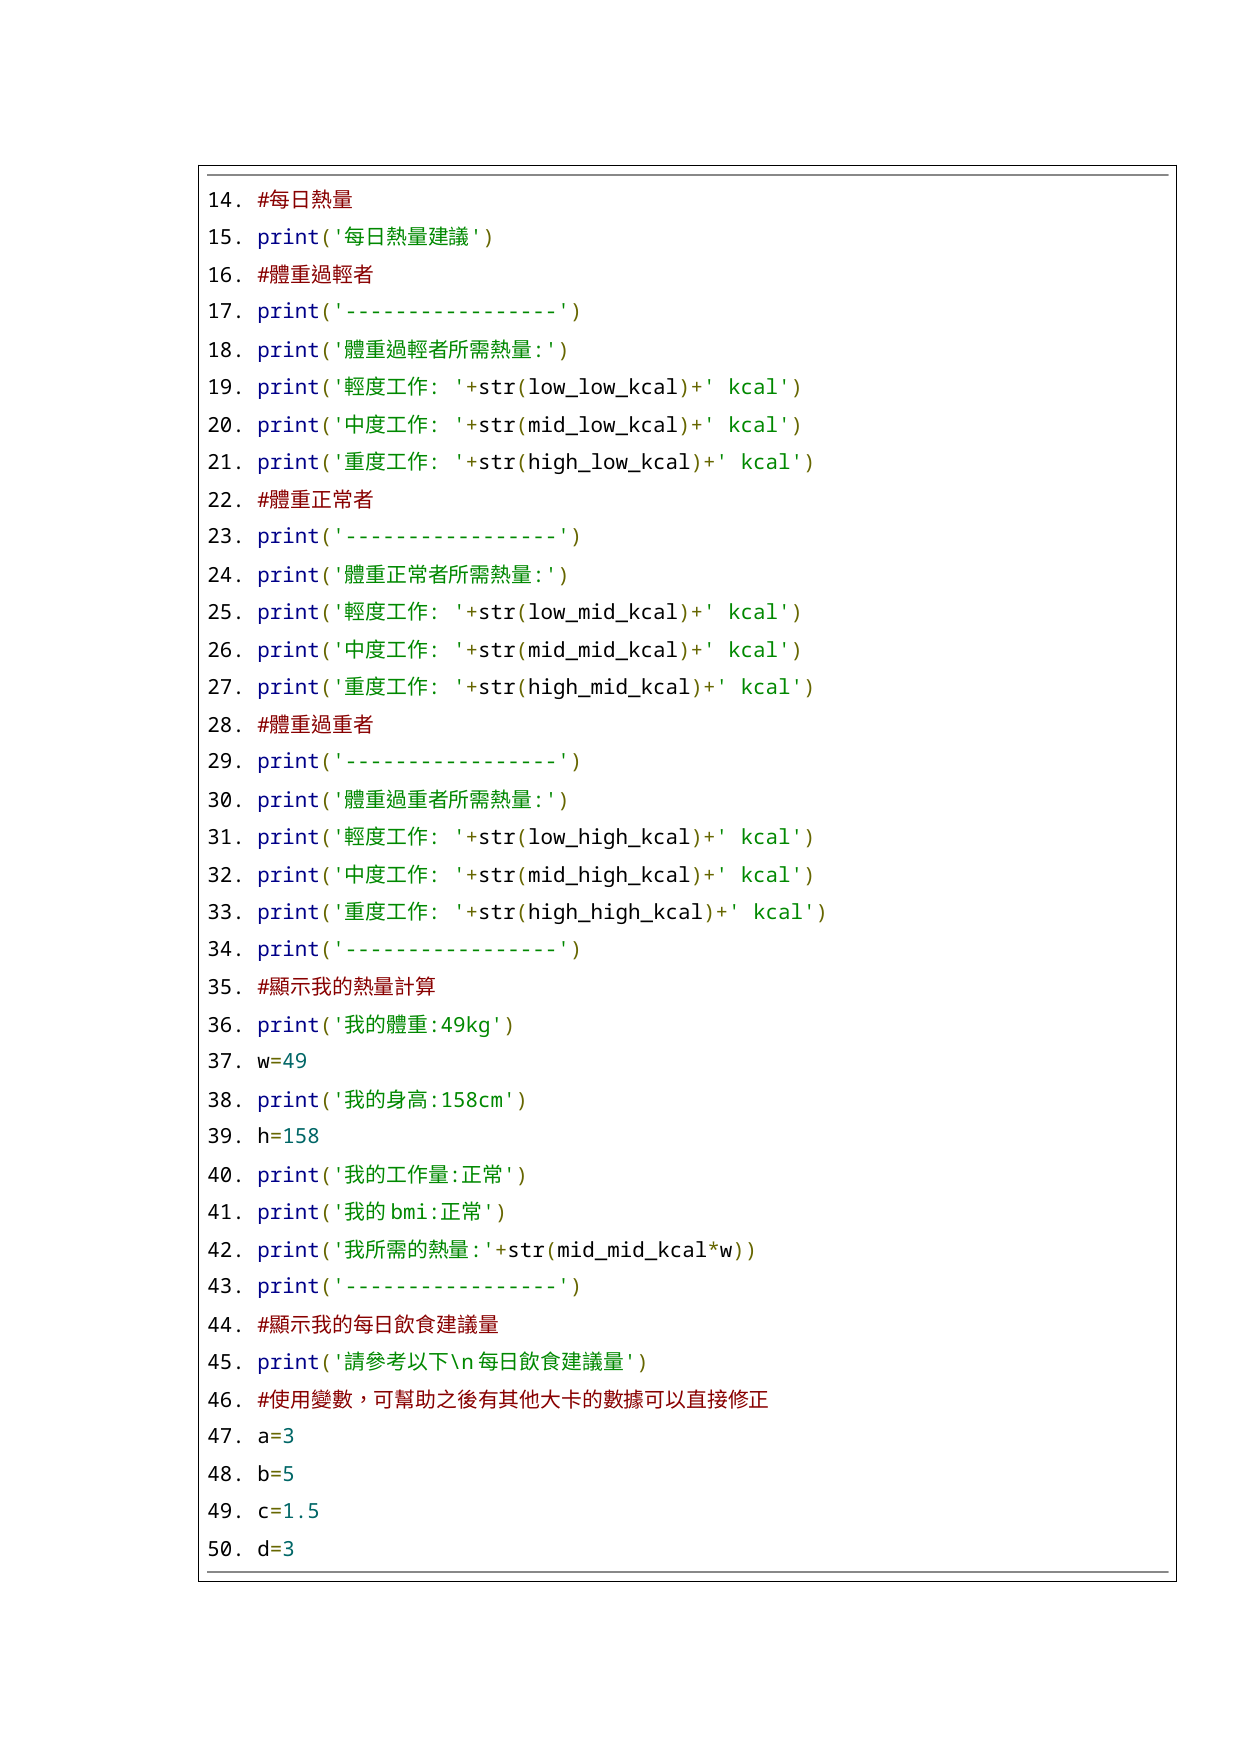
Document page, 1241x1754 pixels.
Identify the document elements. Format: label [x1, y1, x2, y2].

table_cell [199, 166, 1176, 1581]
